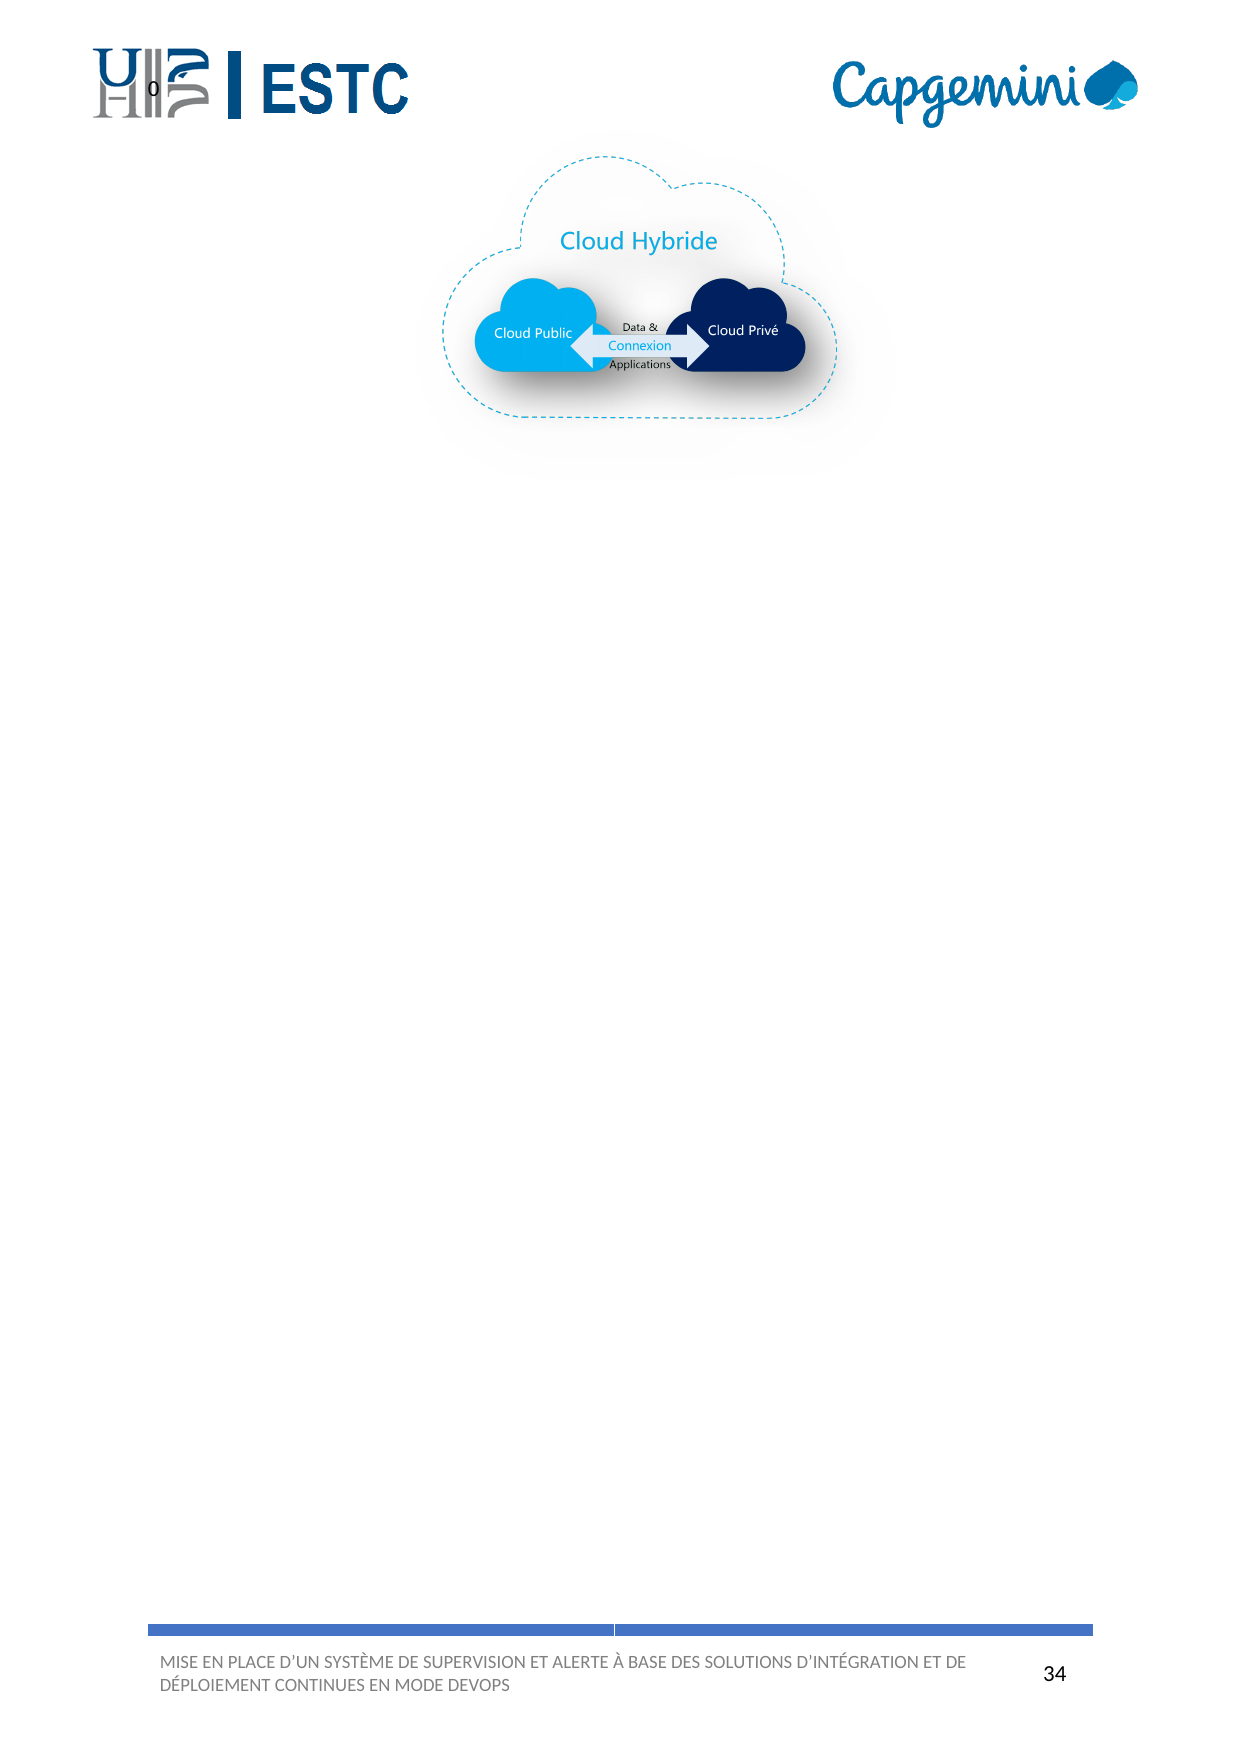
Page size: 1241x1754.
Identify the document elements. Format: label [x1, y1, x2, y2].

picture [442, 151, 837, 419]
picture [833, 60, 1139, 128]
picture [87, 40, 418, 136]
